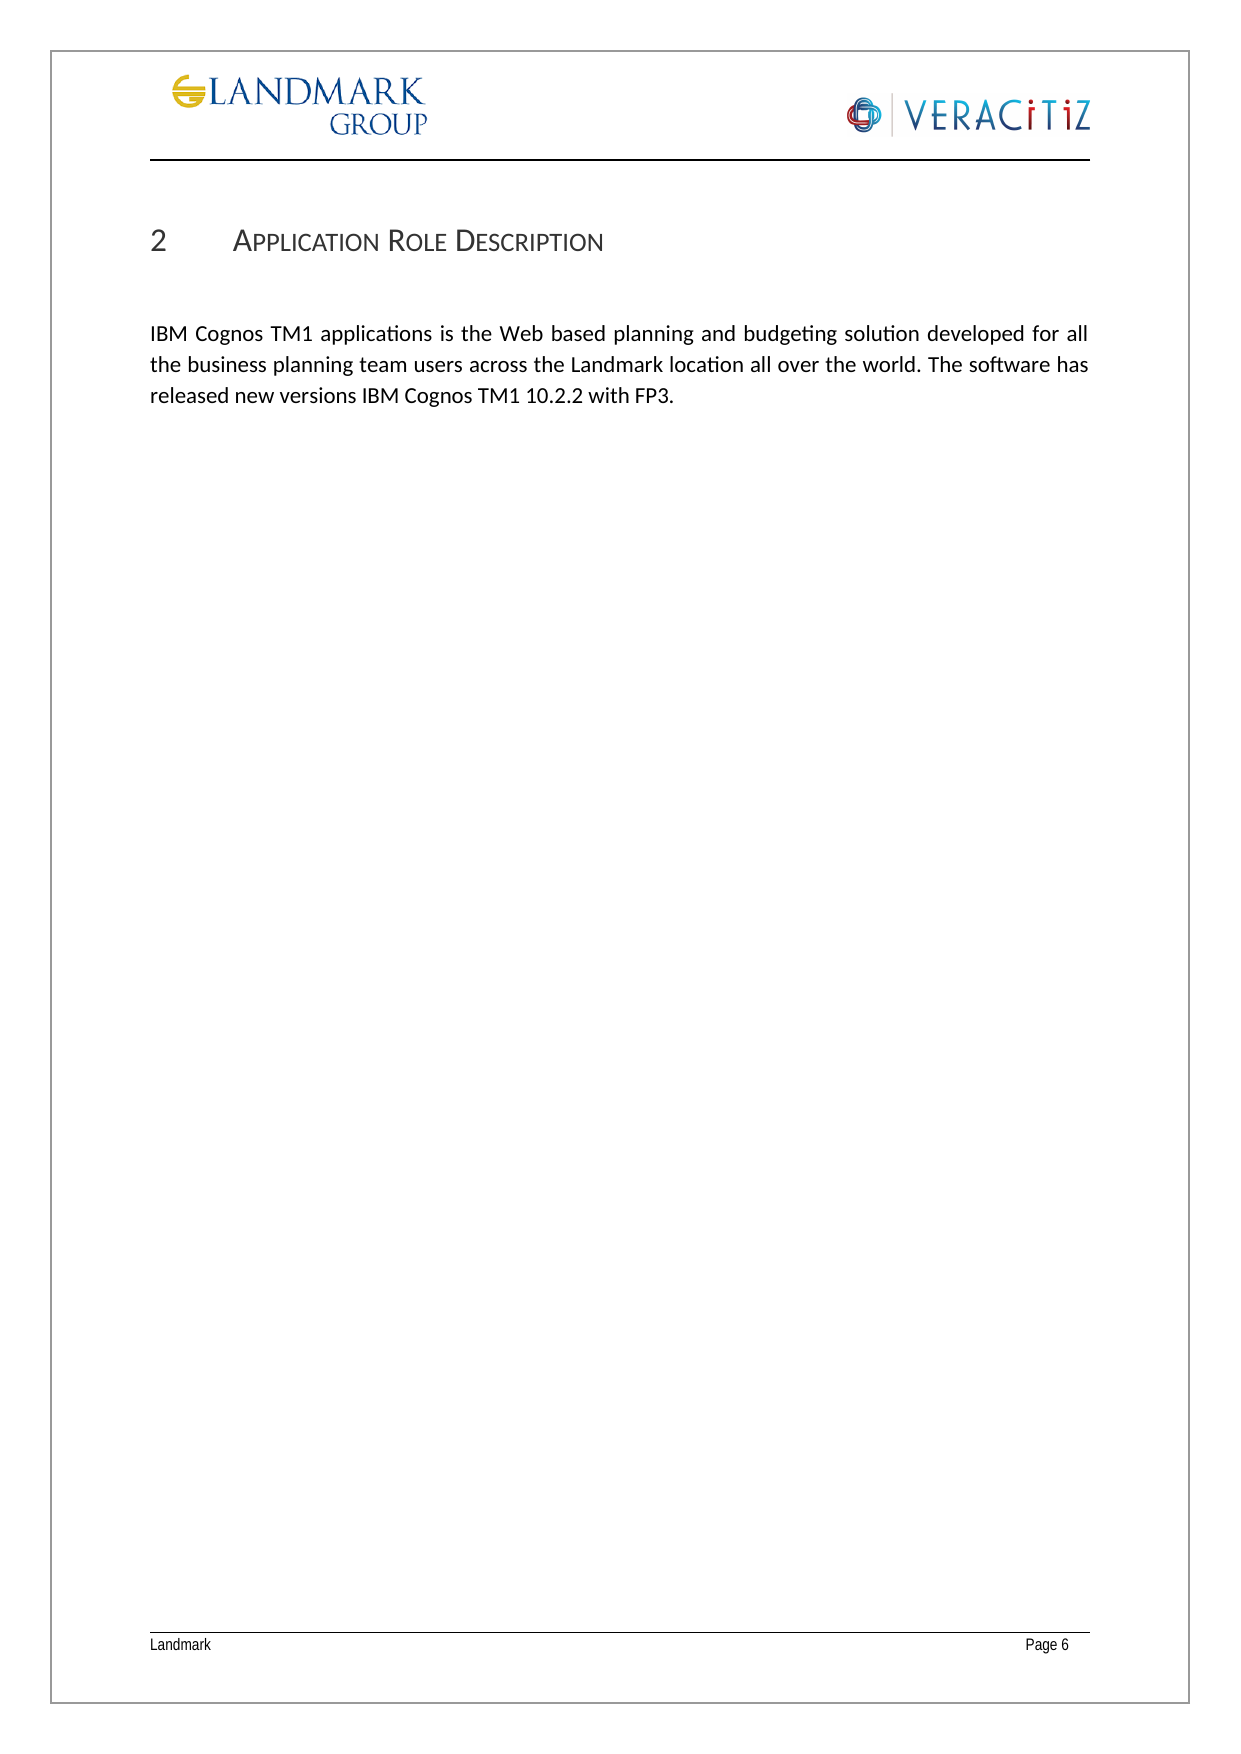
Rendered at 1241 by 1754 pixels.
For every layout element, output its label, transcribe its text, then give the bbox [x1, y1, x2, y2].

picture [171, 73, 429, 137]
subtitle Application Role Description [150, 219, 1090, 259]
picture [846, 93, 1091, 137]
text IBM Cognos TM1 applications is the Web based planning and budgeting solution developed for all the business planning team users across the Landmark location all over the world. The software has released new versions IBM Cognos TM1 10.2.2 with FP3. [150, 319, 1090, 409]
